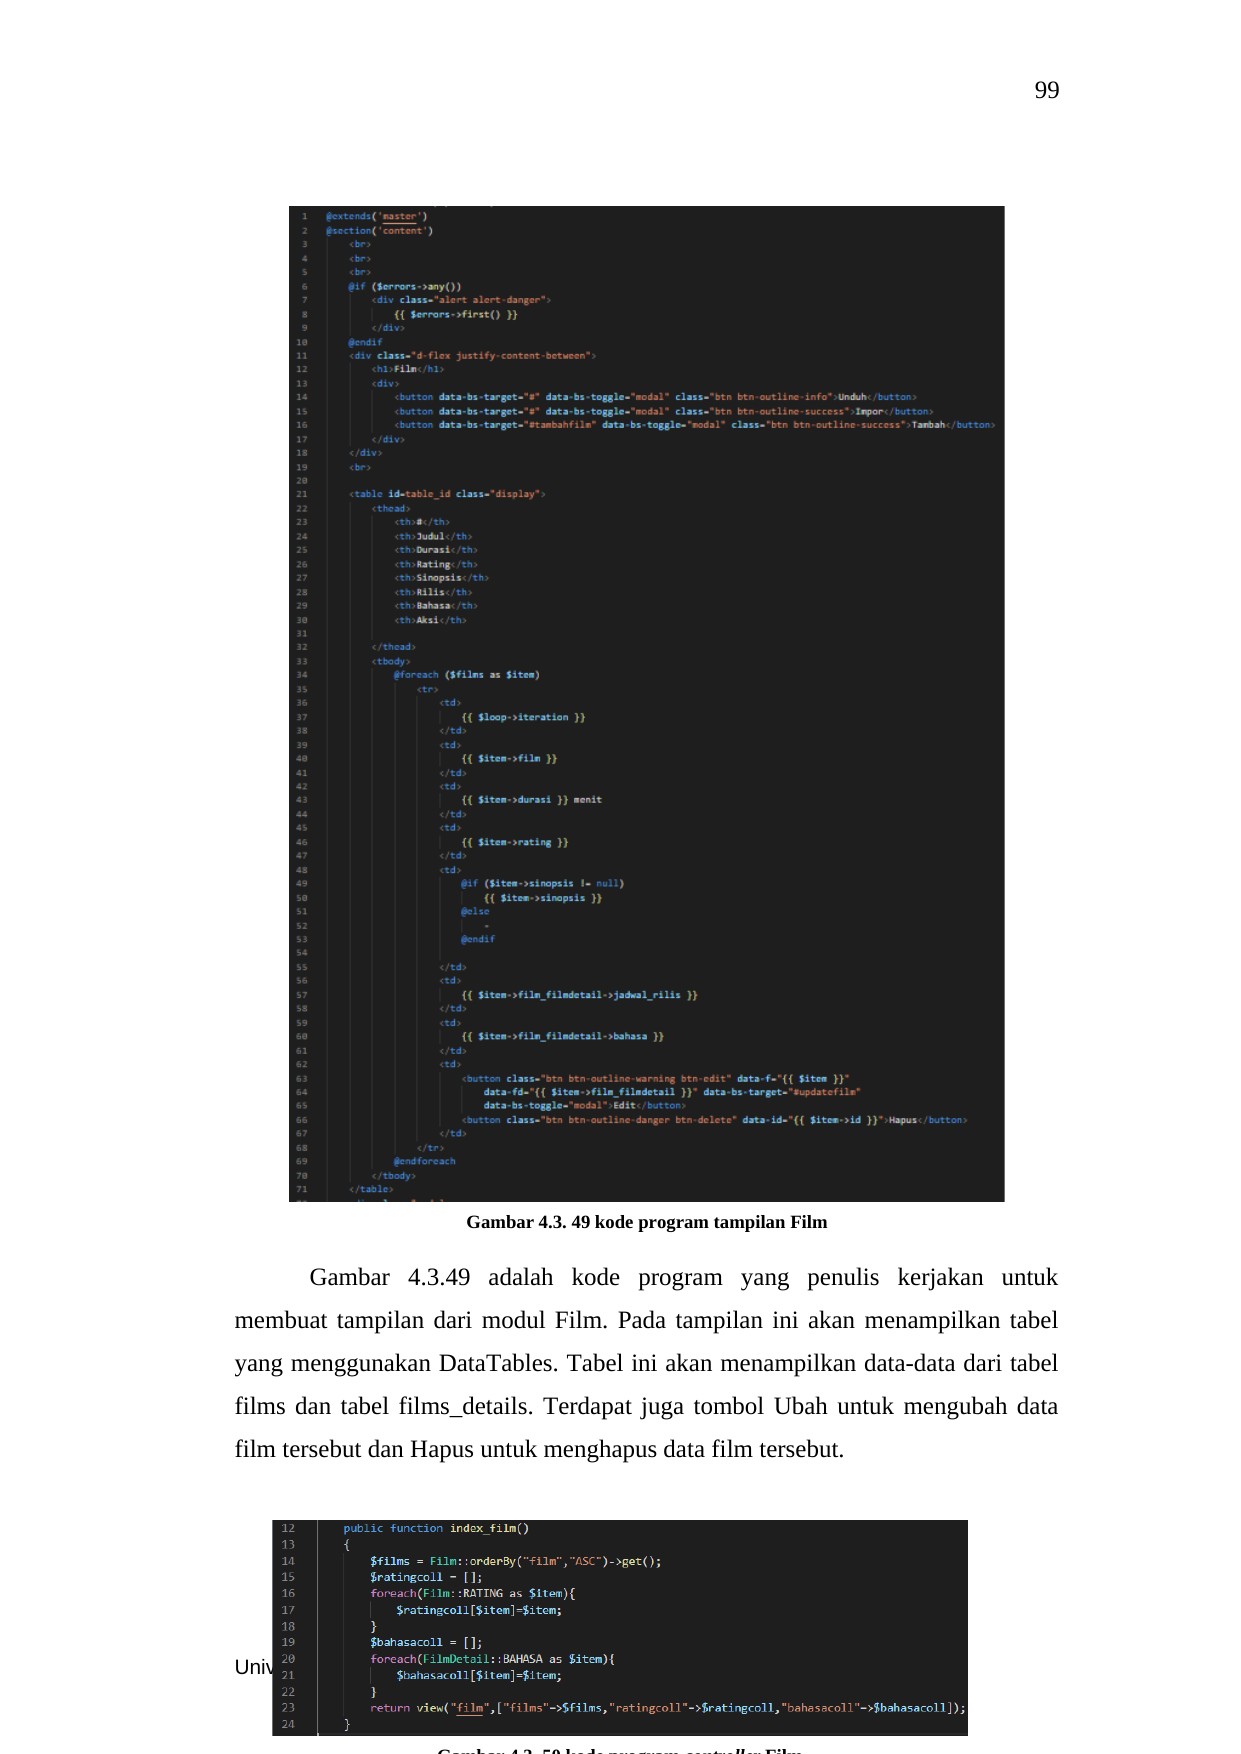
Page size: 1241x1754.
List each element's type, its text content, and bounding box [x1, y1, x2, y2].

picture [272, 1520, 968, 1736]
picture [289, 206, 1005, 1202]
